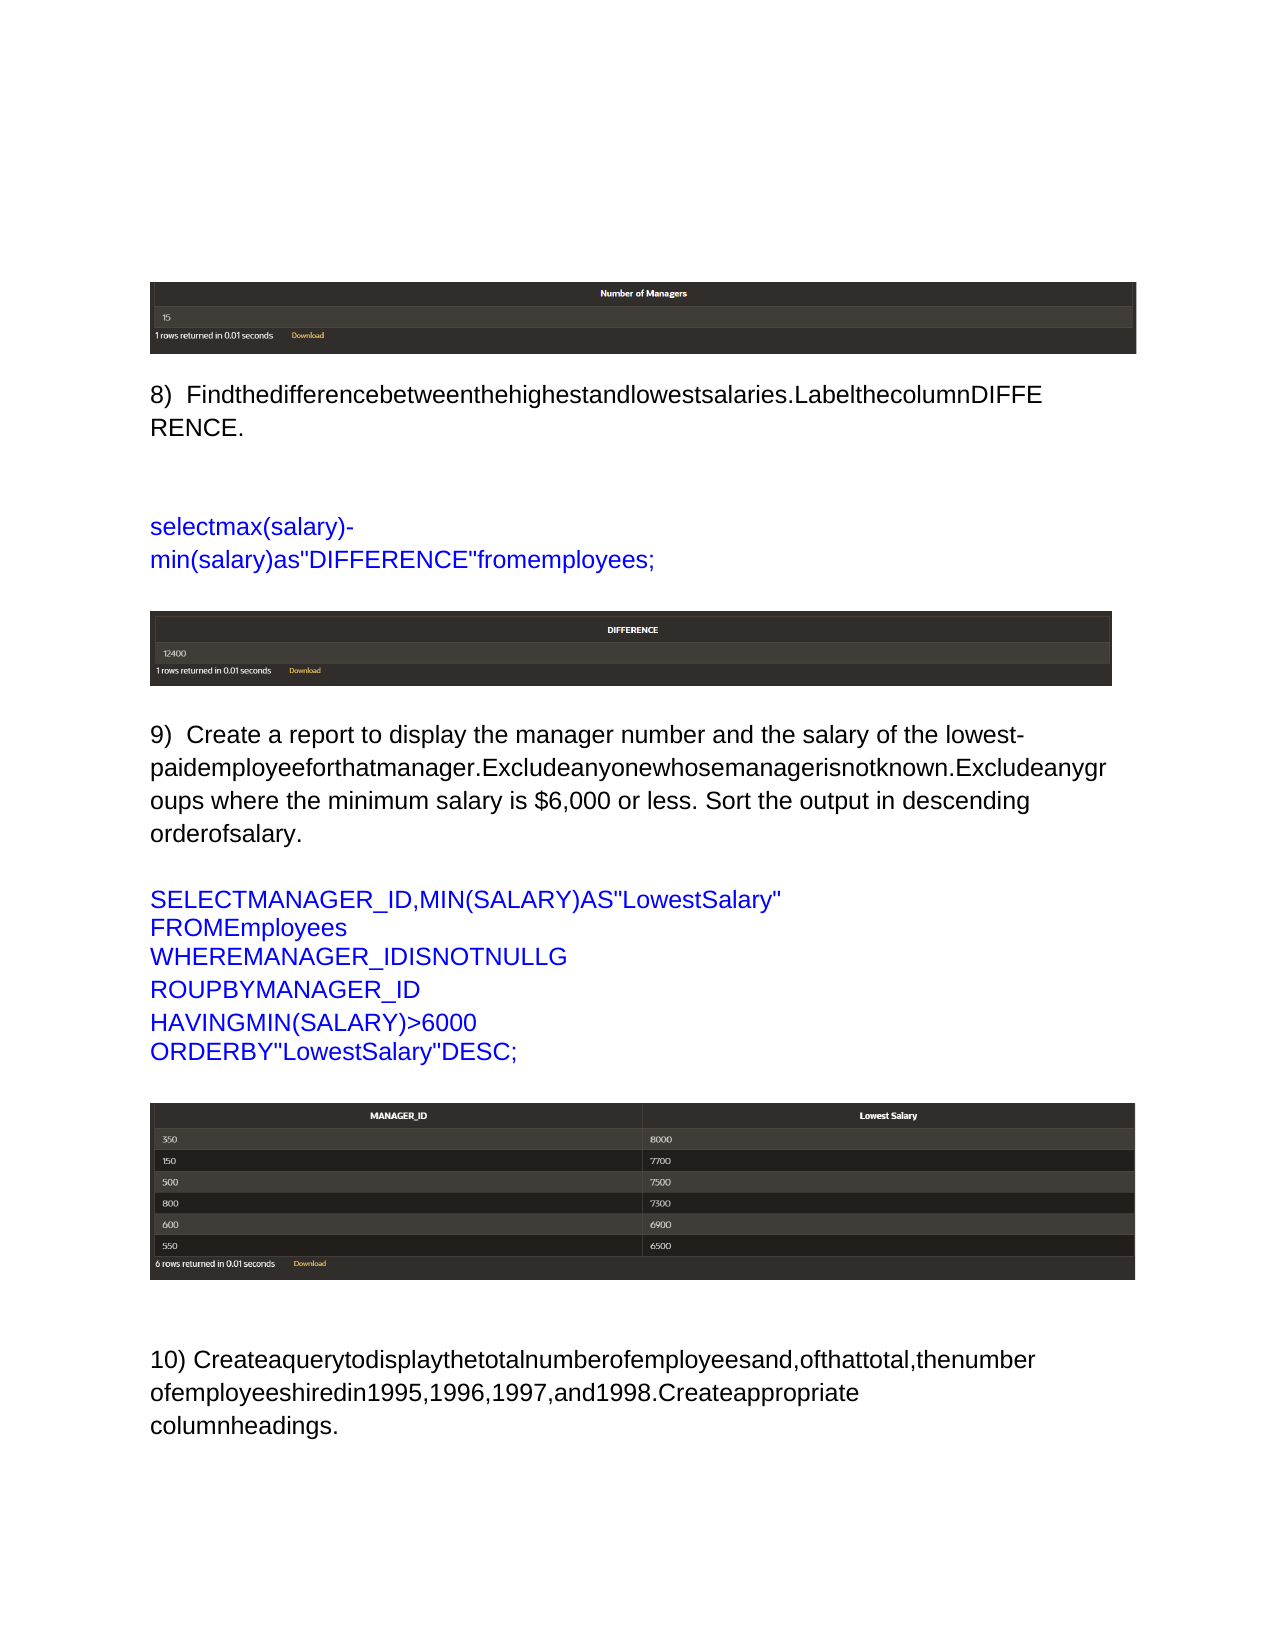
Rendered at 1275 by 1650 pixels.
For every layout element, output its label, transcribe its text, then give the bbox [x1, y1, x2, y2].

list Create a report to display the manager number and the salary of the lowest-paidemployeeforthatmanager.Excludeanyonewhosemanagerisnotknown.Excludeanygroups where the minimum salary is $6,000 or less. Sort the output in descending orderofsalary. [150, 720, 1121, 848]
text selectmax(salary)-min(salary)as"DIFFERENCE"fromemployees; [150, 512, 734, 574]
list Createaquerytodisplaythetotalnumberofemployeesand,ofthattotal,thenumberofemployeeshiredin1995,1996,1997,and1998.Createappropriate [150, 1345, 1049, 1406]
picture [150, 1103, 1136, 1280]
picture [150, 282, 1137, 354]
text SELECTMANAGER_ID,MIN(SALARY)AS"LowestSalary" [150, 884, 1210, 913]
text FROMEmployees [150, 913, 1210, 942]
list Findthedifferencebetweenthehighestandlowestsalaries.LabelthecolumnDIFFERENCE. [150, 380, 1047, 442]
picture [150, 611, 1112, 686]
text HAVINGMIN(SALARY)>6000 [150, 1008, 1210, 1037]
text WHEREMANAGER_IDISNOTNULLGROUPBYMANAGER_ID [150, 942, 577, 1004]
text columnheadings. [150, 1411, 1210, 1439]
text ORDERBY"LowestSalary"DESC; [150, 1037, 1210, 1066]
